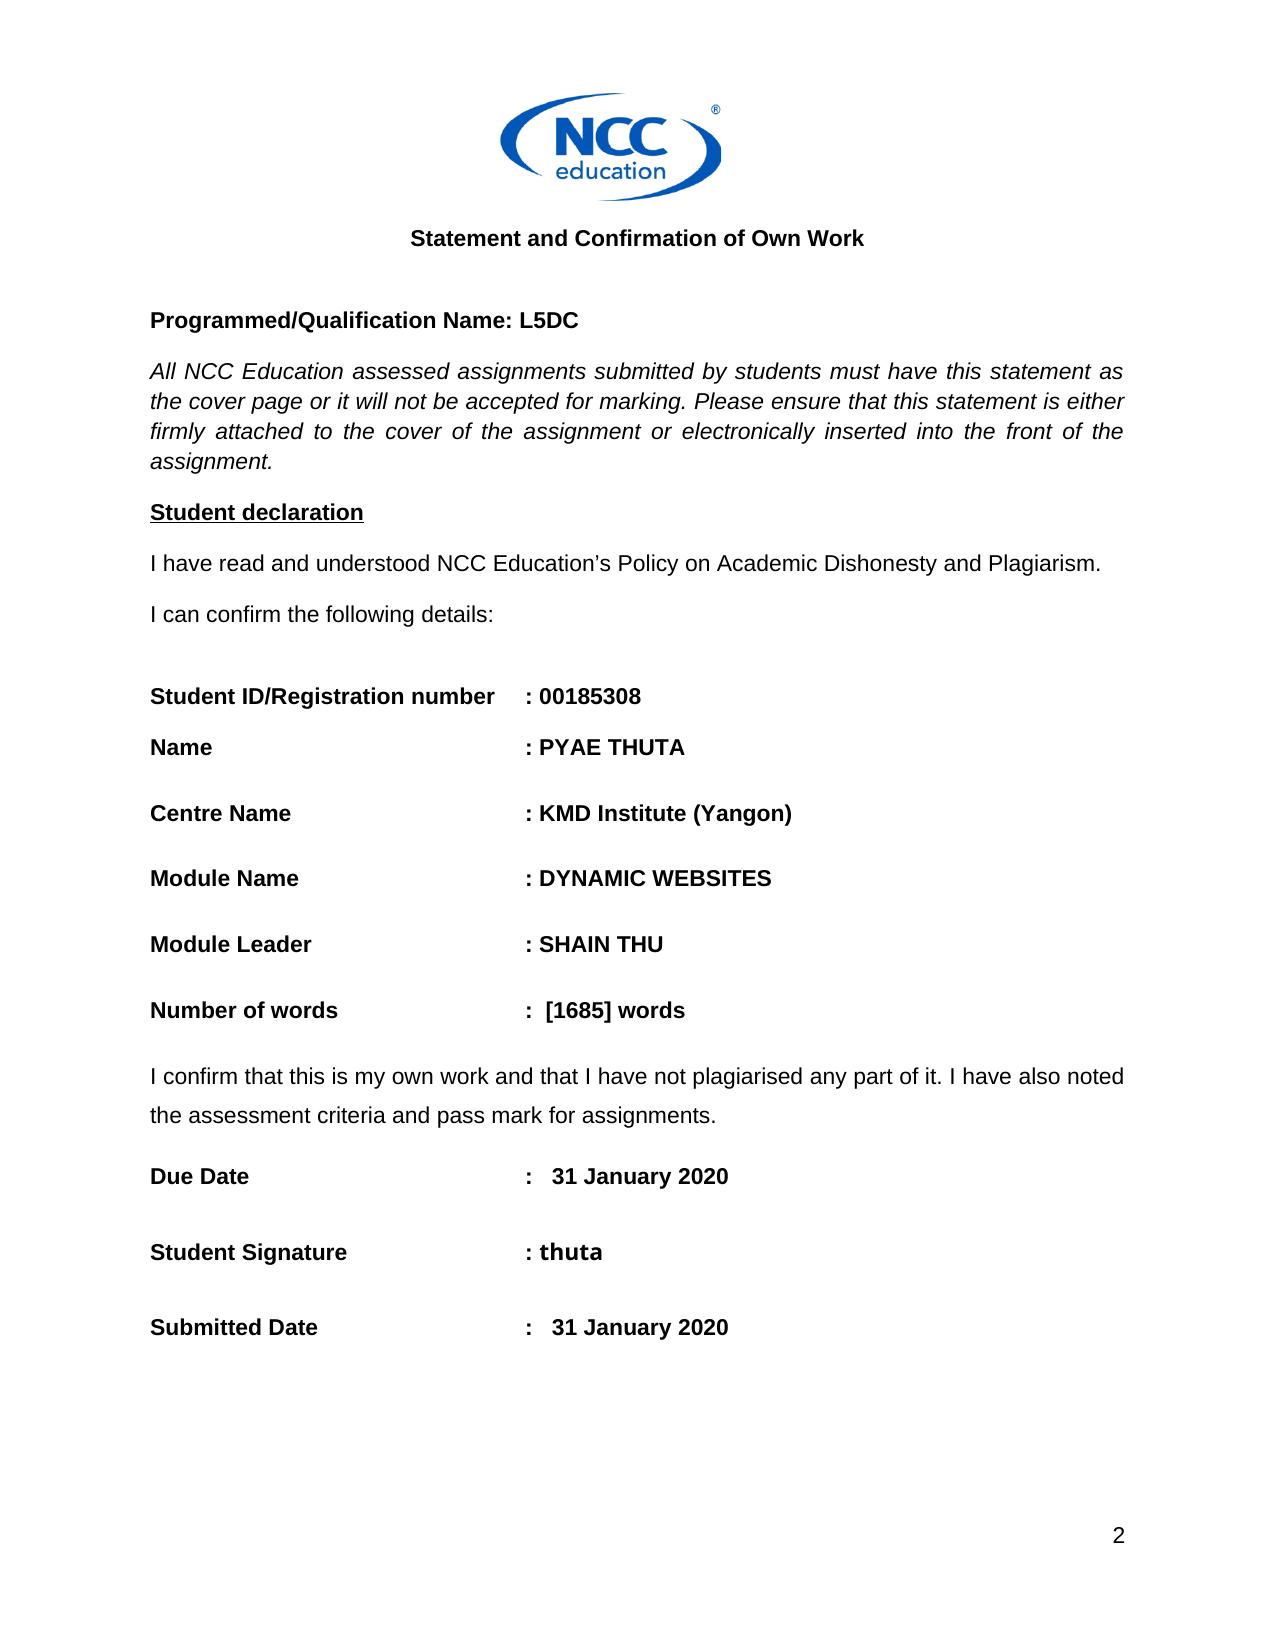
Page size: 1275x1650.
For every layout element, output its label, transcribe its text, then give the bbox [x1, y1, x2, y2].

text Due Date : 31 January 2020 Student Signature : thuta [150, 1163, 1125, 1267]
text All NCC Education assessed assignments submitted by students must have this statement as the cover page or it will not be accepted for marking. Please ensure that this statement is either firmly attached to the cover of the assignment or electronically inserted into the front of the assignment. [150, 358, 1125, 474]
text Statement and Confirmation of Own Work [150, 225, 1125, 252]
text Programmed/Qualification Name: L5DC [150, 276, 1125, 333]
picture [500, 93, 722, 201]
text I confirm that this is my own work and that I have not plagiarised any part of it. I have also noted the assessment criteria and pass mark for assignments. [150, 1063, 1125, 1129]
text Submitted Date : 31 January 2020 [150, 1314, 1125, 1340]
text Module Name : DYNAMIC WEBSITES Module Leader : SHAIN THU Number of words : [1685] words [150, 865, 1125, 1023]
text Student ID/Registration number : 00185308 [150, 652, 1125, 709]
text I can confirm the following details: [150, 601, 1125, 628]
text Student declaration [150, 499, 1125, 526]
text I have read and understood NCC Education’s Policy on Academic Dishonesty and Plagiarism. [150, 550, 1125, 577]
text Name : PYAE THUTA Centre Name : KMD Institute (Yangon) [150, 734, 1125, 826]
